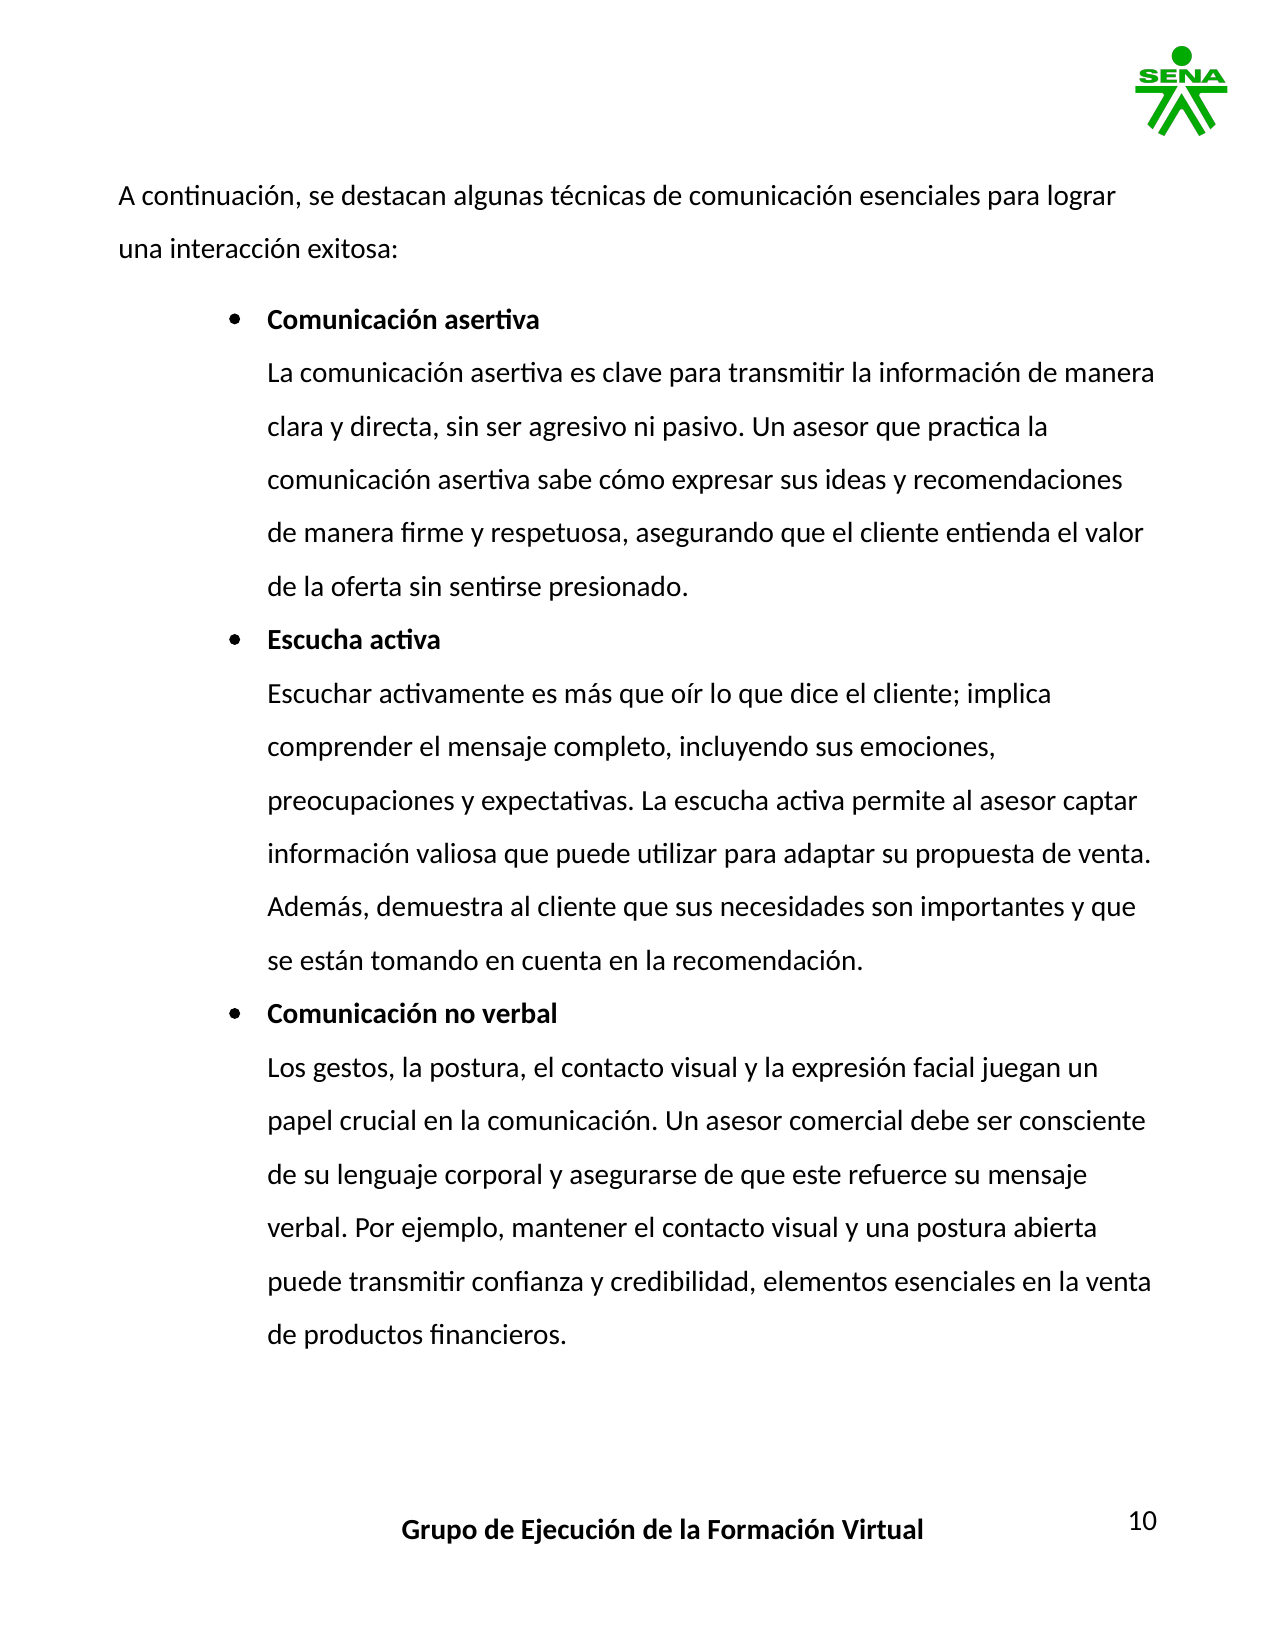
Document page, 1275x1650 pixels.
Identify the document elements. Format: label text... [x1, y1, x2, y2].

list La comunicación asertiva es clave para transmitir la información de manera clara y directa, sin ser agresivo ni pasivo. Un asesor que practica la comunicación asertiva sabe cómo expresar sus ideas y recomendaciones de manera firme y respetuosa, asegurando que el cliente entienda el valor de la oferta sin sentirse presionado. [267, 354, 1157, 603]
list Comunicación asertiva [229, 301, 1157, 336]
picture [1135, 46, 1228, 136]
list Escucha activa [229, 621, 1157, 657]
list Comunicación no verbal [229, 995, 1157, 1031]
list Los gestos, la postura, el contacto visual y la expresión facial juegan un papel crucial en la comunicación. Un asesor comercial debe ser consciente de su lenguaje corporal y asegurarse de que este refuerce su mensaje verbal. Por ejemplo, mantener el contacto visual y una postura abierta puede transmitir confianza y credibilidad, elementos esenciales en la venta de productos financieros. [267, 1049, 1157, 1352]
list Escuchar activamente es más que oír lo que dice el cliente; implica comprender el mensaje completo, incluyendo sus emociones, preocupaciones y expectativas. La escucha activa permite al asesor captar información valiosa que puede utilizar para adaptar su propuesta de venta. Además, demuestra al cliente que sus necesidades son importantes y que se están tomando en cuenta en la recomendación. [267, 675, 1157, 978]
